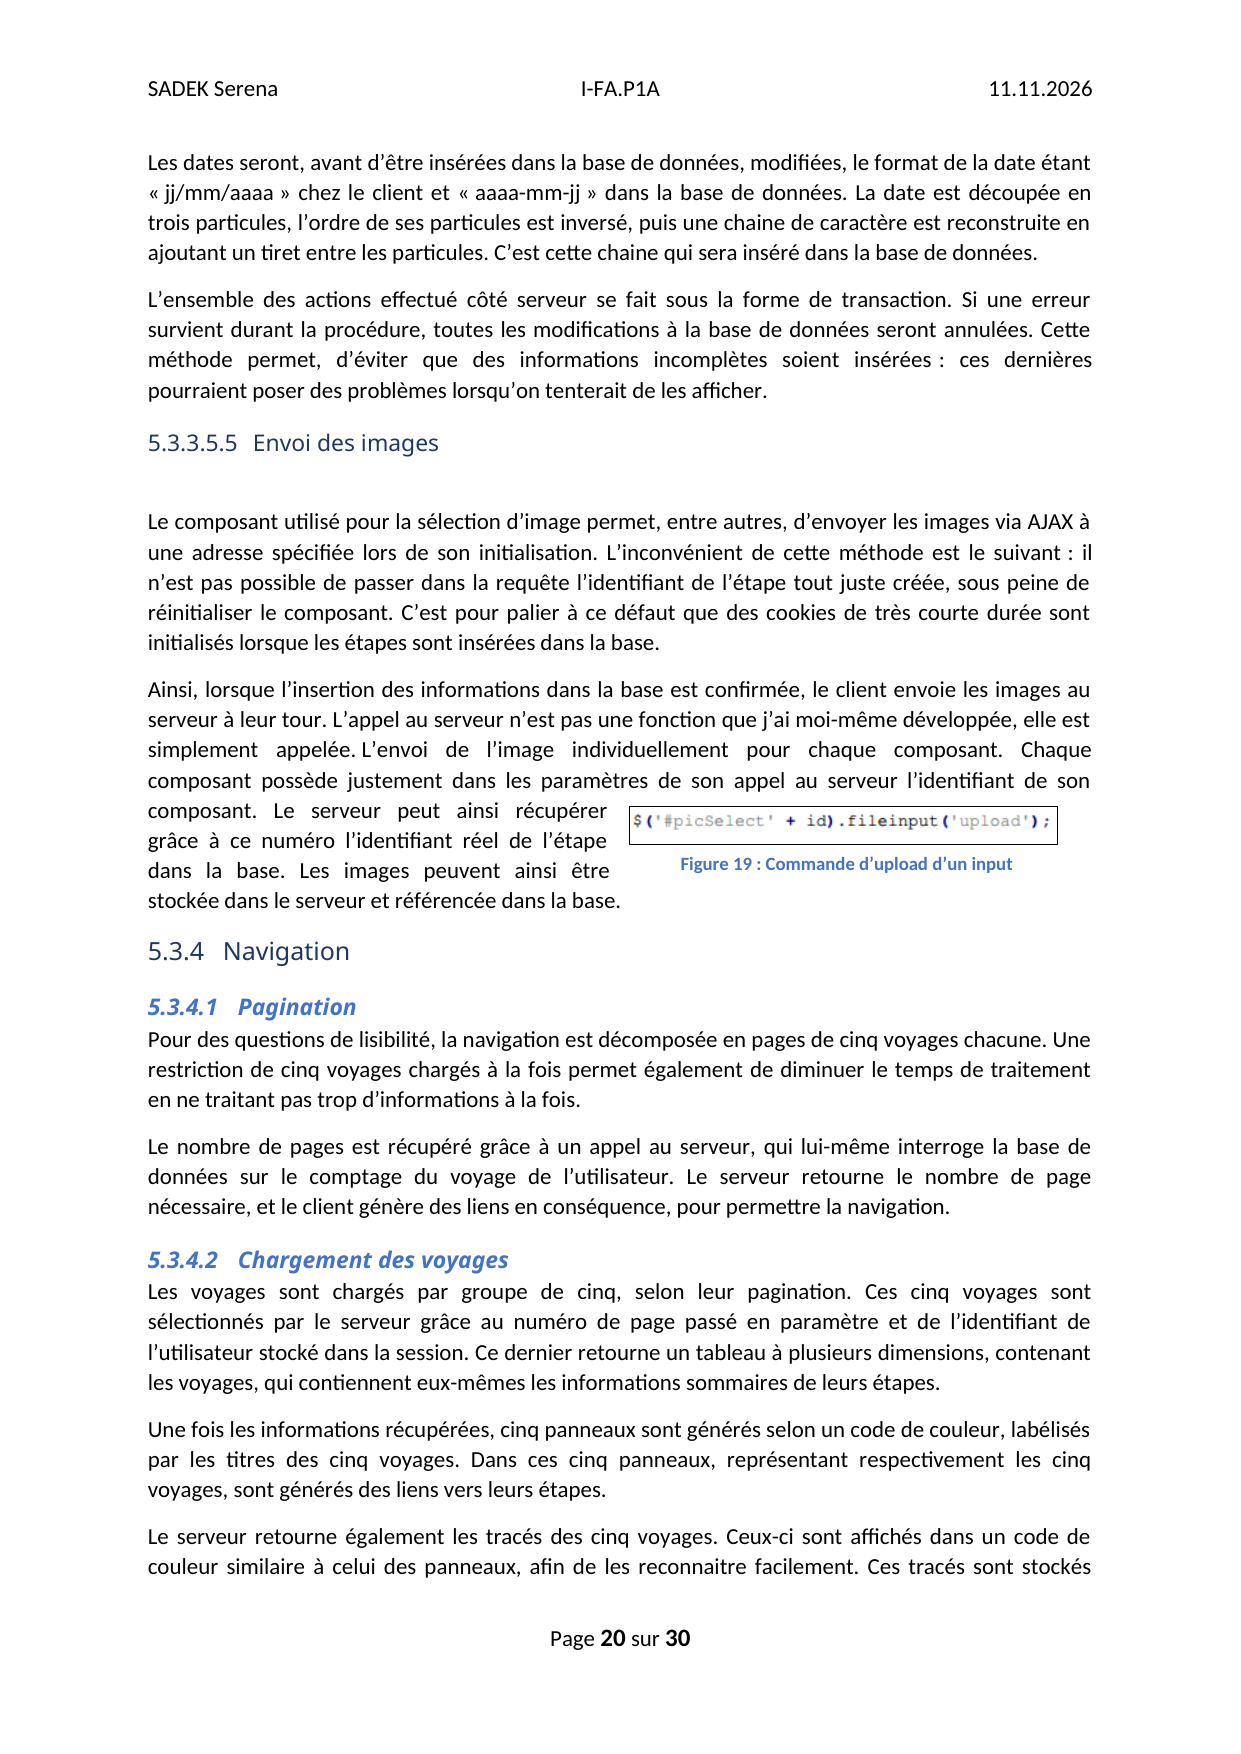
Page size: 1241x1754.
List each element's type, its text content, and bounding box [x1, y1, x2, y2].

text Pour des questions de lisibilité, la navigation est décomposée en pages de cinq voyages chacune. Une restriction de cinq voyages chargés à la fois permet également de diminuer le temps de traitement en ne traitant pas trop d’informations à la fois. [148, 1025, 1093, 1113]
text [148, 1522, 1093, 1580]
subtitle Pagination [148, 991, 1093, 1022]
text Le nombre de pages est récupéré grâce à un appel au serveur, qui lui-même interroge la base de données sur le comptage du voyage de l’utilisateur. Le serveur retourne le nombre de page nécessaire, et le client génère des liens en conséquence, pour permettre la navigation. [148, 1132, 1093, 1221]
text Les dates seront, avant d’être insérées dans la base de données, modifiées, le format de la date étant « jj/mm/aaaa » chez le client et « aaaa-mm-jj » dans la base de données. La date est découpée en trois particules, l’ordre de ses particules est inversé, puis une chaine de caractère est reconstruite en ajoutant un tiret entre les particules. C’est cette chaine qui sera inséré dans la base de données. [148, 148, 1093, 266]
text Ainsi, lorsque l’insertion des informations dans la base est confirmée, le client envoie les images au serveur à leur tour. L’appel au serveur n’est pas une fonction que j’ai moi-même développée, elle est simplement appelée. L’envoi de l’image individuellement pour chaque composant. Chaque composant possède justement dans les paramètres de son appel au serveur l’identifiant de son composant. Le serveur peut ainsi récupérer grâce à ce numéro l’identifiant réel de l’étape dans la base. Les images peuvent ainsi être stockée dans le serveur et référencée dans la base. [148, 675, 1093, 914]
text L’ensemble des actions effectué côté serveur se fait sous la forme de transaction. Si une erreur survient durant la procédure, toutes les modifications à la base de données seront annulées. Cette méthode permet, d’éviter que des informations incomplètes soient insérées : ces dernières pourraient poser des problèmes lorsqu’on tenterait de les afficher. [148, 285, 1093, 404]
text Le composant utilisé pour la sélection d’image permet, entre autres, d’envoyer les images via AJAX à une adresse spécifiée lors de son initialisation. L’inconvénient de cette méthode est le suivant : il n’est pas possible de passer dans la requête l’identifiant de l’étape tout juste créée, sous peine de réinitialiser le composant. C’est pour palier à ce défaut que des cookies de très courte durée sont initialisés lorsque les étapes sont insérées dans la base. [148, 507, 1093, 656]
picture [630, 809, 1057, 839]
subtitle Navigation [148, 933, 1093, 967]
text Les voyages sont chargés par groupe de cinq, selon leur pagination. Ces cinq voyages sont sélectionnés par le serveur grâce au numéro de page passé en paramètre et de l’identifiant de l’utilisateur stocké dans la session. Ce dernier retourne un tableau à plusieurs dimensions, contenant les voyages, qui contiennent eux-mêmes les informations sommaires de leurs étapes. [148, 1277, 1093, 1396]
text Une fois les informations récupérées, cinq panneaux sont générés selon un code de couleur, labélisés par les titres des cinq voyages. Dans ces cinq panneaux, représentant respectivement les cinq voyages, sont générés des liens vers leurs étapes. [148, 1415, 1093, 1503]
subtitle Chargement des voyages [148, 1243, 1093, 1275]
subtitle Envoi des images [148, 427, 1093, 458]
